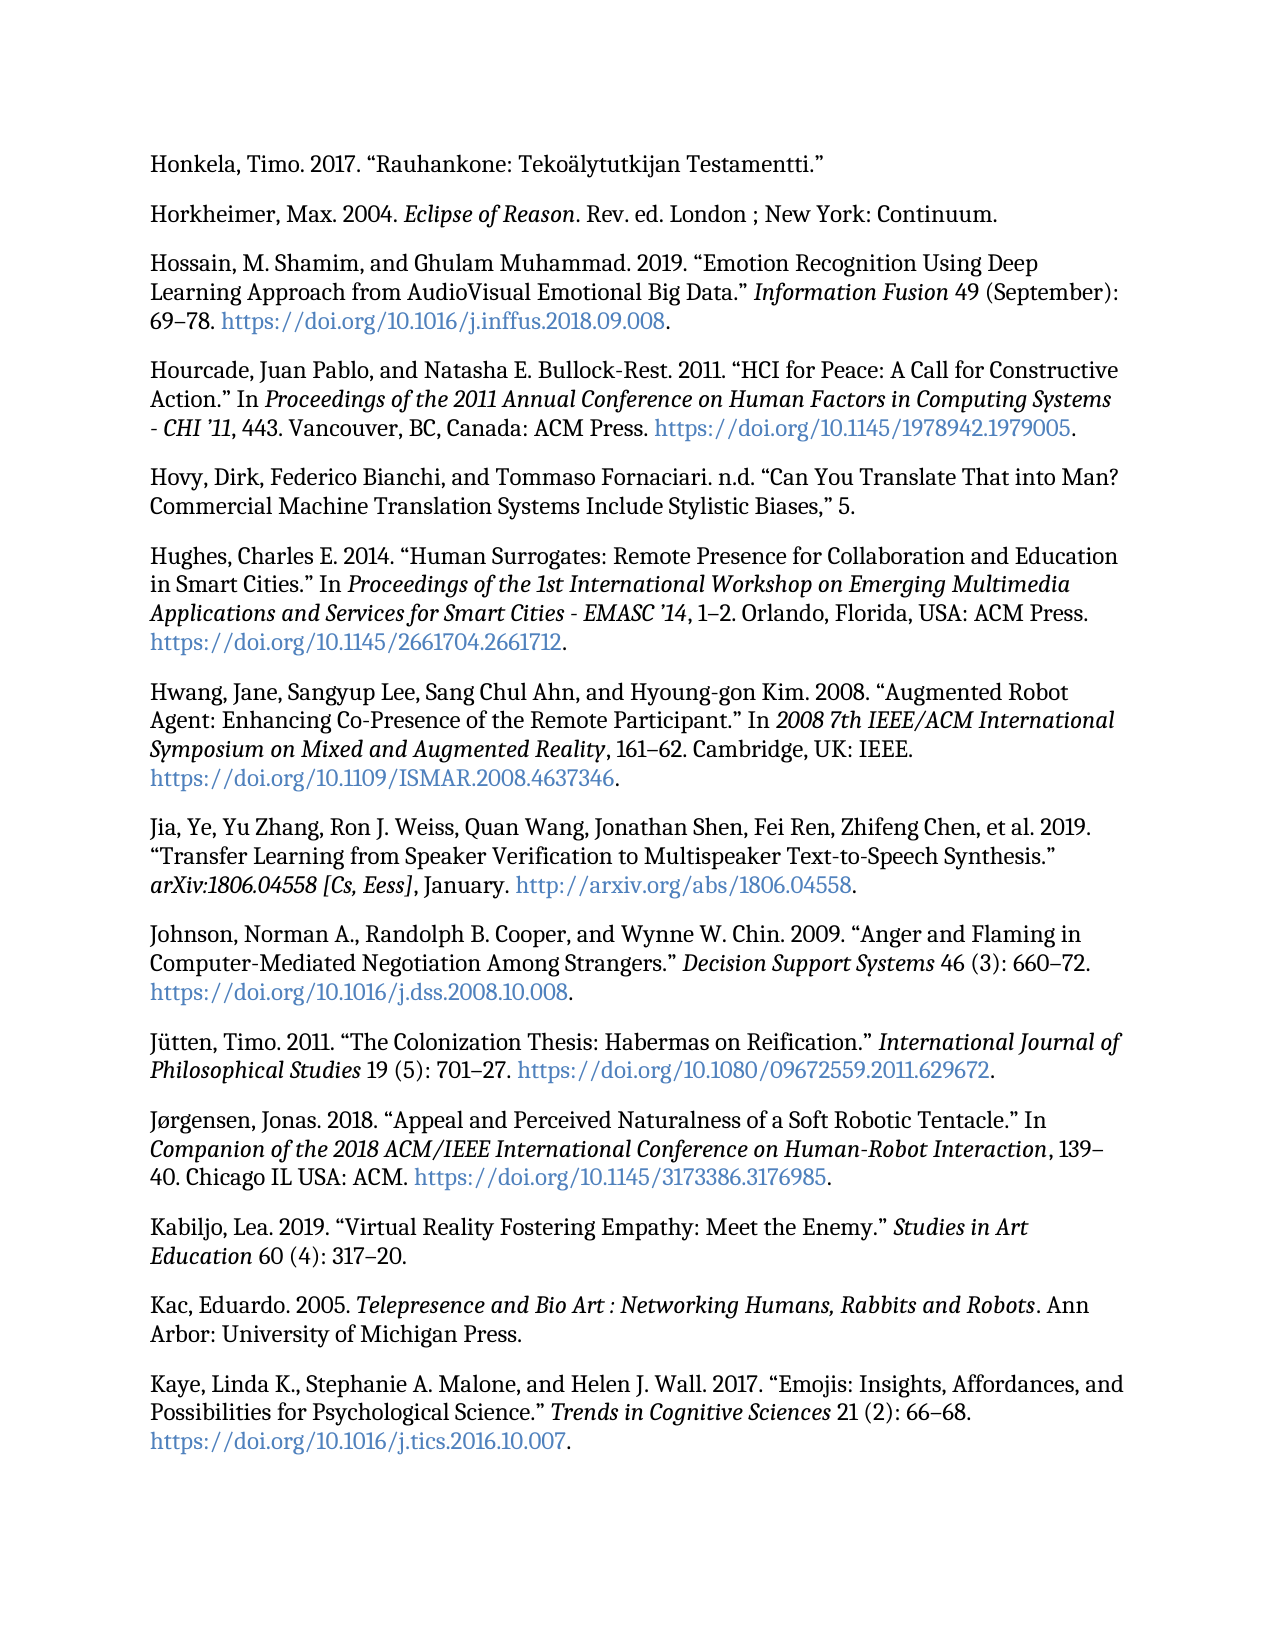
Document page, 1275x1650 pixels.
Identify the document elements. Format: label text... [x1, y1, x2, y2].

text Hovy, Dirk, Federico Bianchi, and Tommaso Fornaciari. n.d. “Can You Translate That into Man? Commercial Machine Translation Systems Include Stylistic Biases,” 5. [150, 463, 1125, 521]
text Hossain, M. Shamim, and Ghulam Muhammad. 2019. “Emotion Recognition Using Deep Learning Approach from AudioVisual Emotional Big Data.” Information Fusion 49 (September): 69–78. https://doi.org/10.1016/j.inffus.2018.09.008. [150, 249, 1125, 335]
text Hwang, Jane, Sangyup Lee, Sang Chul Ahn, and Hyoung-gon Kim. 2008. “Augmented Robot Agent: Enhancing Co-Presence of the Remote Participant.” In 2008 7th IEEE/ACM International Symposium on Mixed and Augmented Reality, 161–62. Cambridge, UK: IEEE. https://doi.org/10.1109/ISMAR.2008.4637346. [150, 677, 1125, 792]
text Honkela, Timo. 2017. “Rauhankone: Tekoälytutkijan Testamentti.” [150, 150, 1125, 179]
text Kaye, Linda K., Stephanie A. Malone, and Helen J. Wall. 2017. “Emojis: Insights, Affordances, and Possibilities for Psychological Science.” Trends in Cognitive Sciences 21 (2): 66–68. https://doi.org/10.1016/j.tics.2016.10.007. [150, 1369, 1125, 1456]
text Jütten, Timo. 2011. “The Colonization Thesis: Habermas on Reification.” International Journal of Philosophical Studies 19 (5): 701–27. https://doi.org/10.1080/09672559.2011.629672. [150, 1027, 1125, 1085]
text Hughes, Charles E. 2014. “Human Surrogates: Remote Presence for Collaboration and Education in Smart Cities.” In Proceedings of the 1st International Workshop on Emerging Multimedia Applications and Services for Smart Cities - EMASC ’14, 1–2. Orlando, Florida, USA: ACM Press. https://doi.org/10.1145/2661704.2661712. [150, 542, 1125, 657]
text Jørgensen, Jonas. 2018. “Appeal and Perceived Naturalness of a Soft Robotic Tentacle.” In Companion of the 2018 ACM/IEEE International Conference on Human-Robot Interaction, 139–40. Chicago IL USA: ACM. https://doi.org/10.1145/3173386.3176985. [150, 1106, 1125, 1192]
text Kabiljo, Lea. 2019. “Virtual Reality Fostering Empathy: Meet the Enemy.” Studies in Art Education 60 (4): 317–20. [150, 1213, 1125, 1270]
text Johnson, Norman A., Randolph B. Cooper, and Wynne W. Chin. 2009. “Anger and Flaming in Computer-Mediated Negotiation Among Strangers.” Decision Support Systems 46 (3): 660–72. https://doi.org/10.1016/j.dss.2008.10.008. [150, 920, 1125, 1007]
text Hourcade, Juan Pablo, and Natasha E. Bullock-Rest. 2011. “HCI for Peace: A Call for Constructive Action.” In Proceedings of the 2011 Annual Conference on Human Factors in Computing Systems - CHI ’11, 443. Vancouver, BC, Canada: ACM Press. https://doi.org/10.1145/1978942.1979005. [150, 356, 1125, 442]
text Horkheimer, Max. 2004. Eclipse of Reason. Rev. ed. London ; New York: Continuum. [150, 199, 1125, 228]
text Kac, Eduardo. 2005. Telepresence and Bio Art : Networking Humans, Rabbits and Robots. Ann Arbor: University of Michigan Press. [150, 1291, 1125, 1349]
text Jia, Ye, Yu Zhang, Ron J. Weiss, Quan Wang, Jonathan Shen, Fei Ren, Zhifeng Chen, et al. 2019. “Transfer Learning from Speaker Verification to Multispeaker Text-to-Speech Synthesis.” arXiv:1806.04558 [Cs, Eess], January. http://arxiv.org/abs/1806.04558. [150, 813, 1125, 899]
